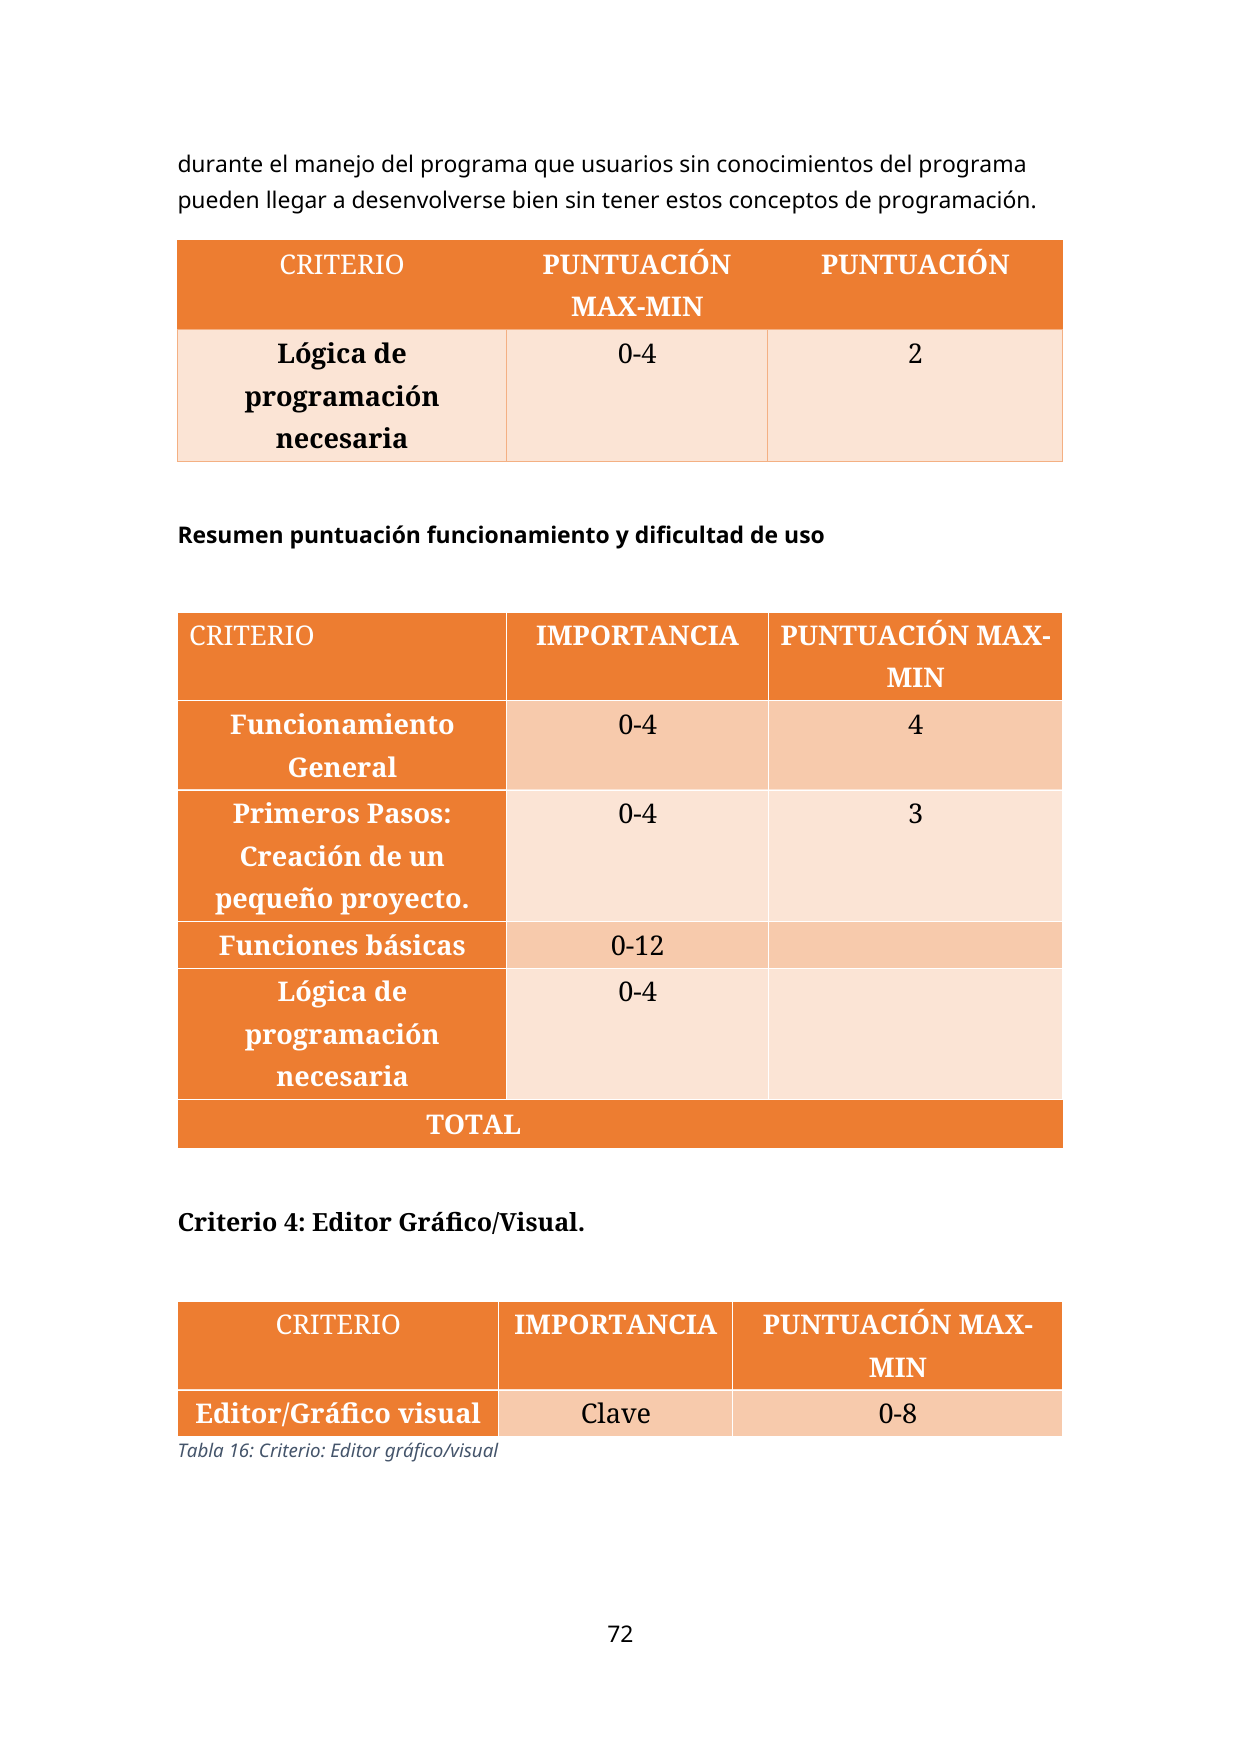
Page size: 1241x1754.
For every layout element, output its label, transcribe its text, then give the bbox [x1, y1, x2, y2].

table_header IMPORTANCIA [499, 1302, 732, 1389]
table_header PUNTUACIÓN [768, 241, 1062, 329]
table_cell 0-12 [507, 922, 768, 968]
table_cell Clave [499, 1391, 732, 1436]
table_cell [769, 969, 1062, 1099]
table_cell [769, 922, 1062, 968]
table_header PUNTUACIÓN MAX-MIN [769, 613, 1062, 700]
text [177, 148, 1063, 215]
table_cell 0-8 [733, 1391, 1062, 1436]
table_header [769, 1101, 1062, 1147]
table_header IMPORTANCIA [507, 613, 768, 700]
table_cell Editor/Gráfico visual [178, 1391, 498, 1436]
table_cell 0-4 [507, 330, 767, 461]
text Tabla 9: Criterio: Editor gráfico/visual [177, 1437, 1063, 1463]
table_header CRITERIO [178, 613, 506, 700]
table_cell Lógica de programación necesaria [178, 330, 506, 461]
table_header TOTAL [179, 1101, 768, 1147]
table_cell 0-4 [507, 969, 768, 1099]
table_cell Lógica de programación necesaria [178, 969, 506, 1099]
table_header CRITERIO [178, 241, 506, 329]
table_header PUNTUACIÓN MAX-MIN [733, 1302, 1062, 1389]
table_cell 0-4 [507, 701, 768, 789]
subtitle Resumen puntuación funcionamiento y dificultad de uso [177, 519, 1063, 550]
table_cell 4 [769, 701, 1062, 789]
table_cell Primeros Pasos: Creación de un pequeño proyecto. [178, 791, 506, 921]
table_cell Funcionamiento General [178, 701, 506, 789]
table_cell 0-4 [507, 791, 768, 921]
table_cell Funciones básicas [178, 922, 506, 968]
subtitle Criterio 4: Editor Gráfico/Visual. [177, 1204, 1063, 1239]
table_cell 3 [769, 791, 1062, 921]
table_header CRITERIO [178, 1302, 498, 1389]
table_header PUNTUACIÓN MAX-MIN [507, 241, 767, 329]
table_cell 2 [768, 330, 1062, 461]
